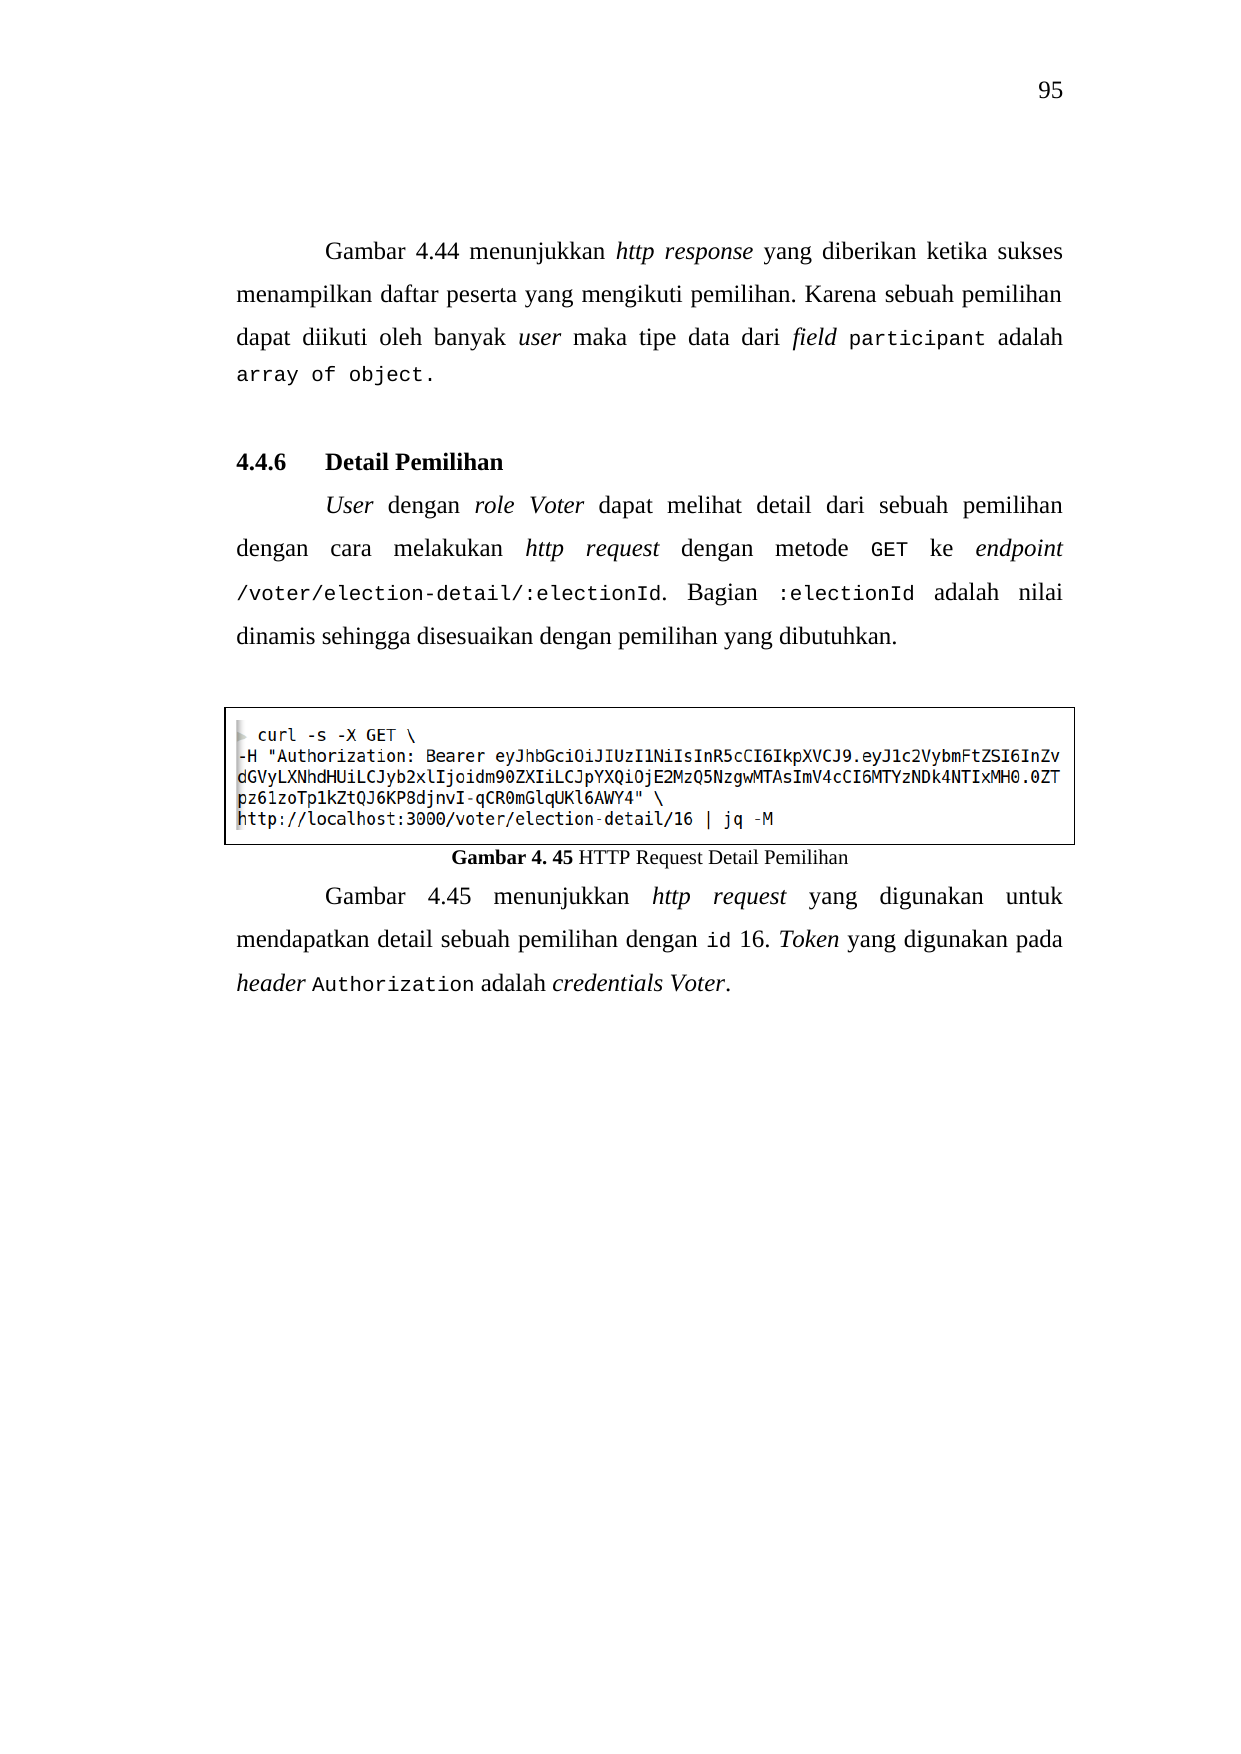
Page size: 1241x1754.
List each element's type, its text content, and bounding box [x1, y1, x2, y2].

text Gambar 4. 45 HTTP Request Detail Pemilihan [236, 845, 1063, 869]
text User dengan role Voter dapat melihat detail dari sebuah pemilihan dengan cara melakukan http request dengan metode GET ke endpoint /voter/election-detail/:electionId. Bagian :electionId adalah nilai dinamis sehingga disesuaikan dengan pemilihan yang dibutuhkan. [236, 490, 1063, 649]
subtitle Detail Pemilihan [236, 447, 1063, 475]
table_header [226, 708, 1074, 844]
text Gambar 4.45 menunjukkan http request yang digunakan untuk mendapatkan detail sebuah pemilihan dengan id 16. Token yang digunakan pada header Authorization adalah credentials Voter. [236, 881, 1063, 997]
text Gambar 4.44 menunjukkan http response yang diberikan ketika sukses menampilkan daftar peserta yang mengikuti pemilihan. Karena sebuah pemilihan dapat diikuti oleh banyak user maka tipe data dari field participant adalah array of object. [236, 236, 1063, 387]
picture [236, 720, 1064, 830]
